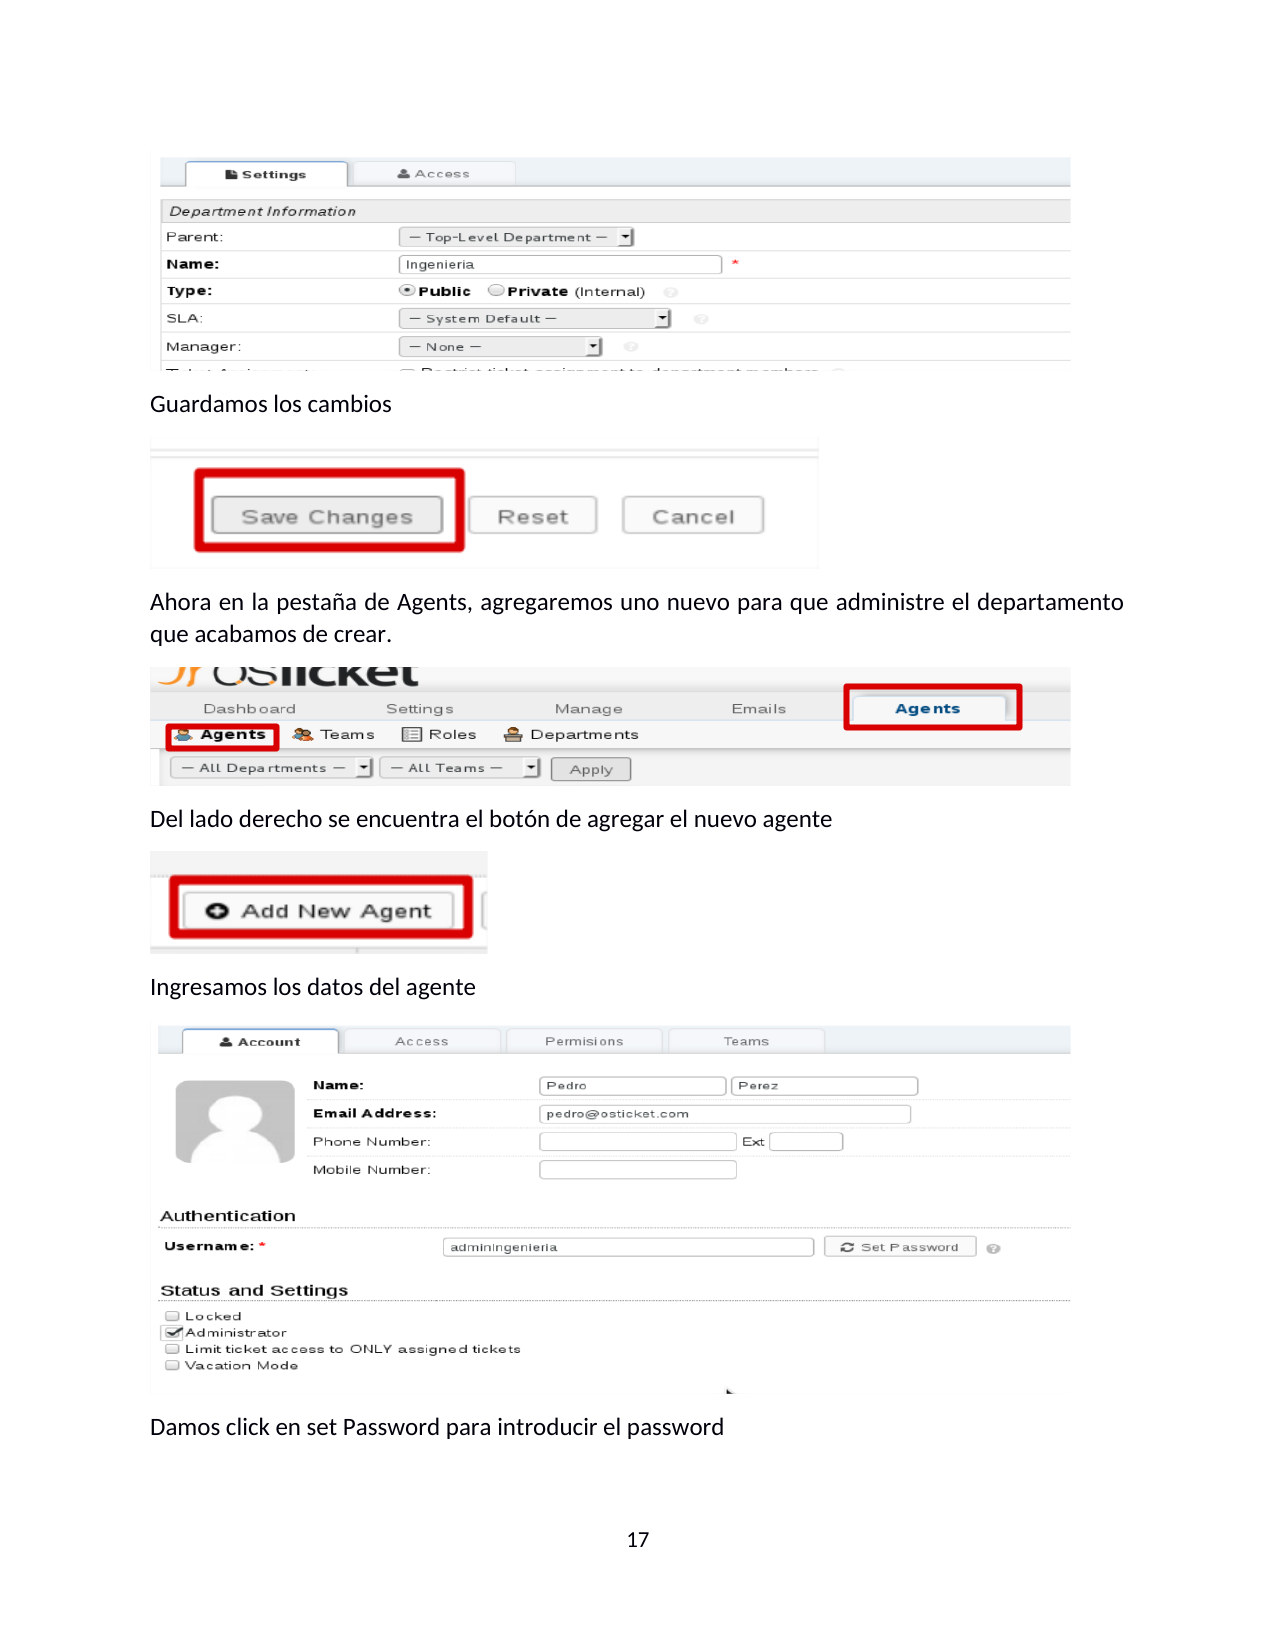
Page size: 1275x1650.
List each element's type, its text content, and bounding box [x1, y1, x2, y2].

text Damos click en set Password para introducir el password [150, 1411, 1125, 1442]
picture [150, 1020, 1071, 1394]
text Guardamos los cambios [150, 388, 1125, 419]
picture [150, 150, 1071, 371]
text Del lado derecho se encuentra el botón de agregar el nuevo agente [150, 803, 1125, 834]
text Ahora en la pestaña de Agents, agregaremos uno nuevo para que administre el departamento que acabamos de crear. [150, 586, 1125, 649]
text Ingresamos los datos del agente [150, 971, 1125, 1002]
picture [150, 851, 488, 954]
picture [150, 667, 1071, 786]
picture [150, 437, 819, 569]
